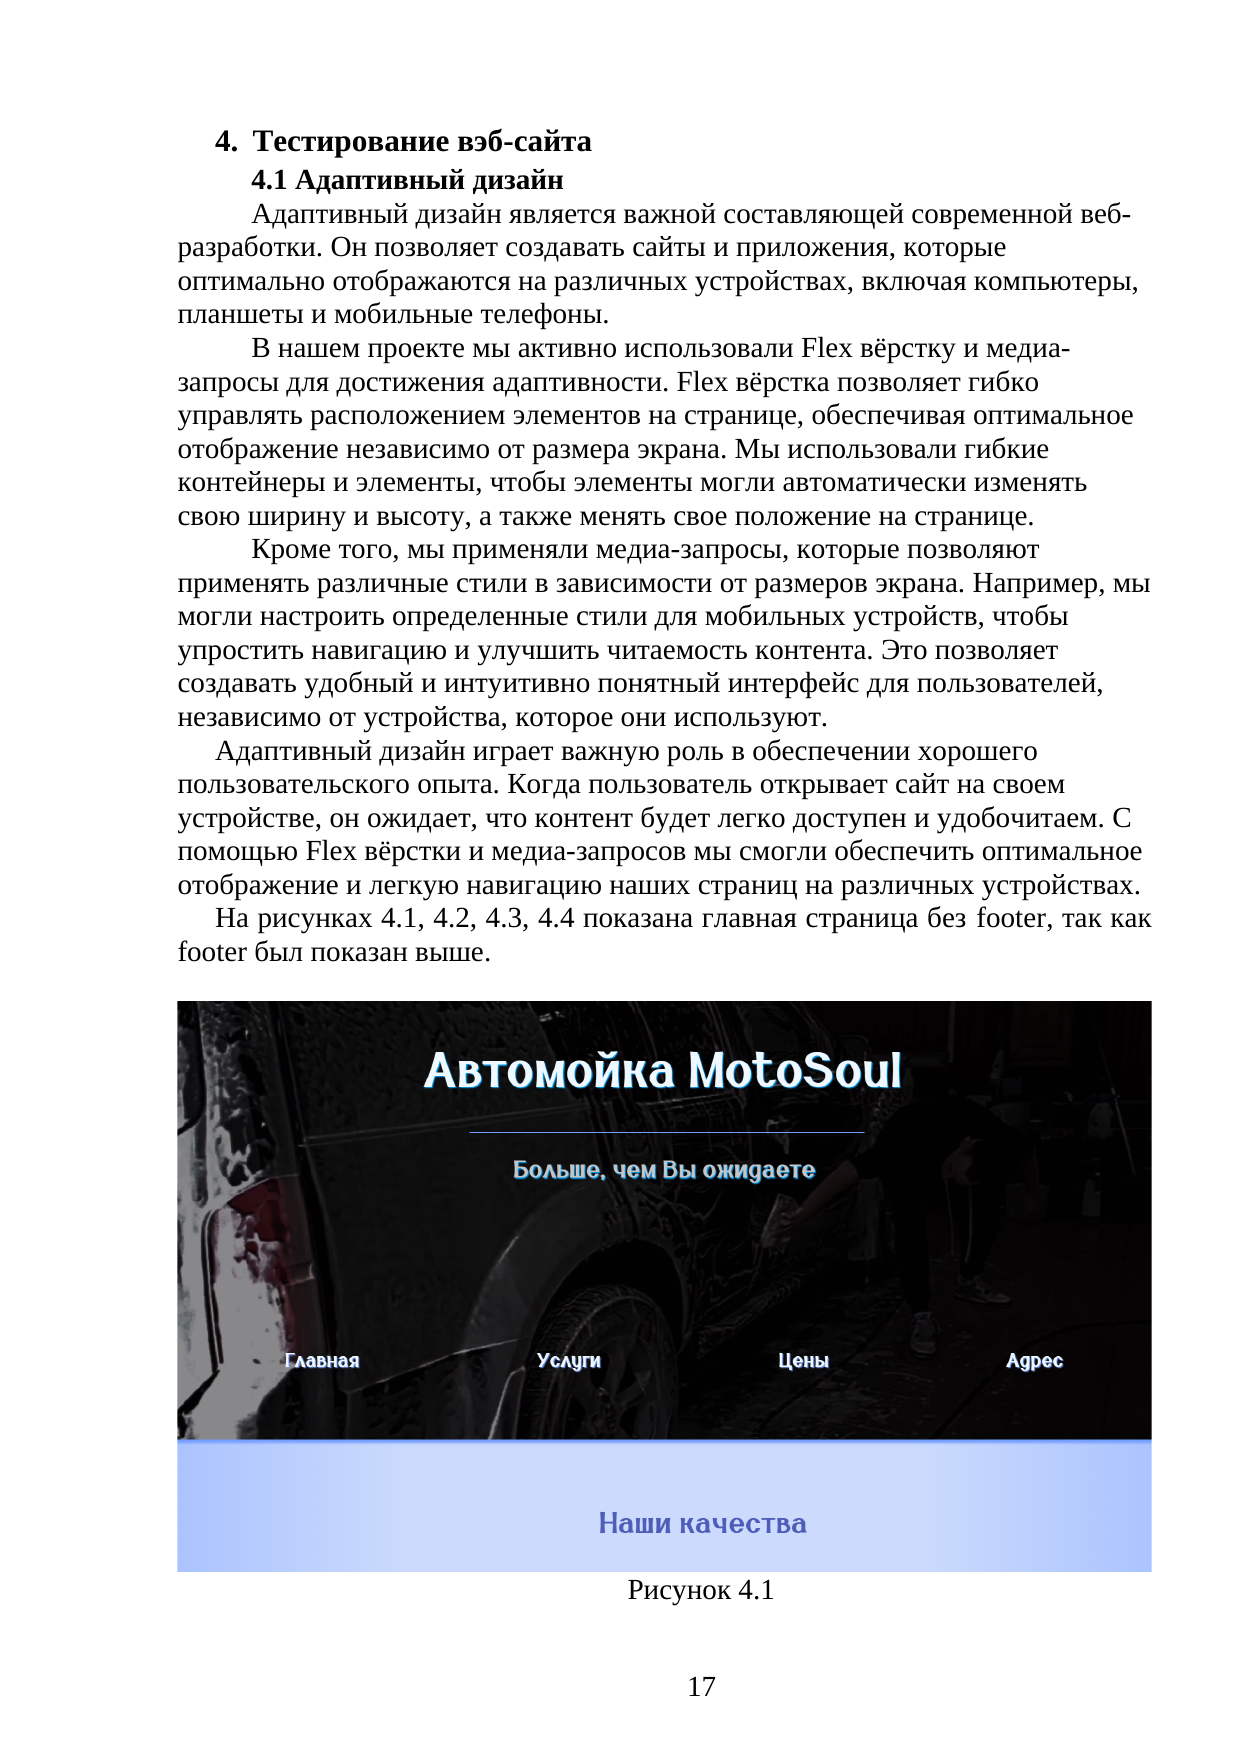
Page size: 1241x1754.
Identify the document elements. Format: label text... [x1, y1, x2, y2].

text Рисунок 4.1 [552, 1572, 1152, 1605]
text В нашем проекте мы активно использовали Flex вёрстку и медиа-запросы для достижения адаптивности. Flex вёрстка позволяет гибко управлять расположением элементов на странице, обеспечивая оптимальное отображение независимо от размера экрана. Мы использовали гибкие контейнеры и элементы, чтобы элементы могли автоматически изменять свою ширину и высоту, а также менять свое положение на странице. [177, 330, 1152, 531]
picture [177, 1001, 1152, 1572]
subtitle Тестирование вэб-сайта [215, 122, 1152, 158]
text Кроме того, мы применяли медиа-запросы, которые позволяют применять различные стили в зависимости от размеров экрана. Например, мы могли настроить определенные стили для мобильных устройств, чтобы упростить навигацию и улучшить читаемость контента. Это позволяет создавать удобный и интуитивно понятный интерфейс для пользователей, независимо от устройства, которое они используют. [177, 531, 1152, 733]
subtitle 4.1 Адаптивный дизайн [177, 162, 1152, 196]
text Адаптивный дизайн играет важную роль в обеспечении хорошего пользовательского опыта. Когда пользователь открывает сайт на своем устройстве, он ожидает, что контент будет легко доступен и удобочитаем. С помощью Flex вёрстки и медиа-запросов мы смогли обеспечить оптимальное отображение и легкую навигацию наших страниц на различных устройствах. [177, 733, 1152, 900]
text Адаптивный дизайн является важной составляющей современной веб-разработки. Он позволяет создавать сайты и приложения, которые оптимально отображаются на различных устройствах, включая компьютеры, планшеты и мобильные телефоны. [177, 196, 1152, 330]
text На рисунках 4.1, 4.2, 4.3, 4.4 показана главная страница без footer, так как footer был показан выше. [177, 900, 1152, 967]
